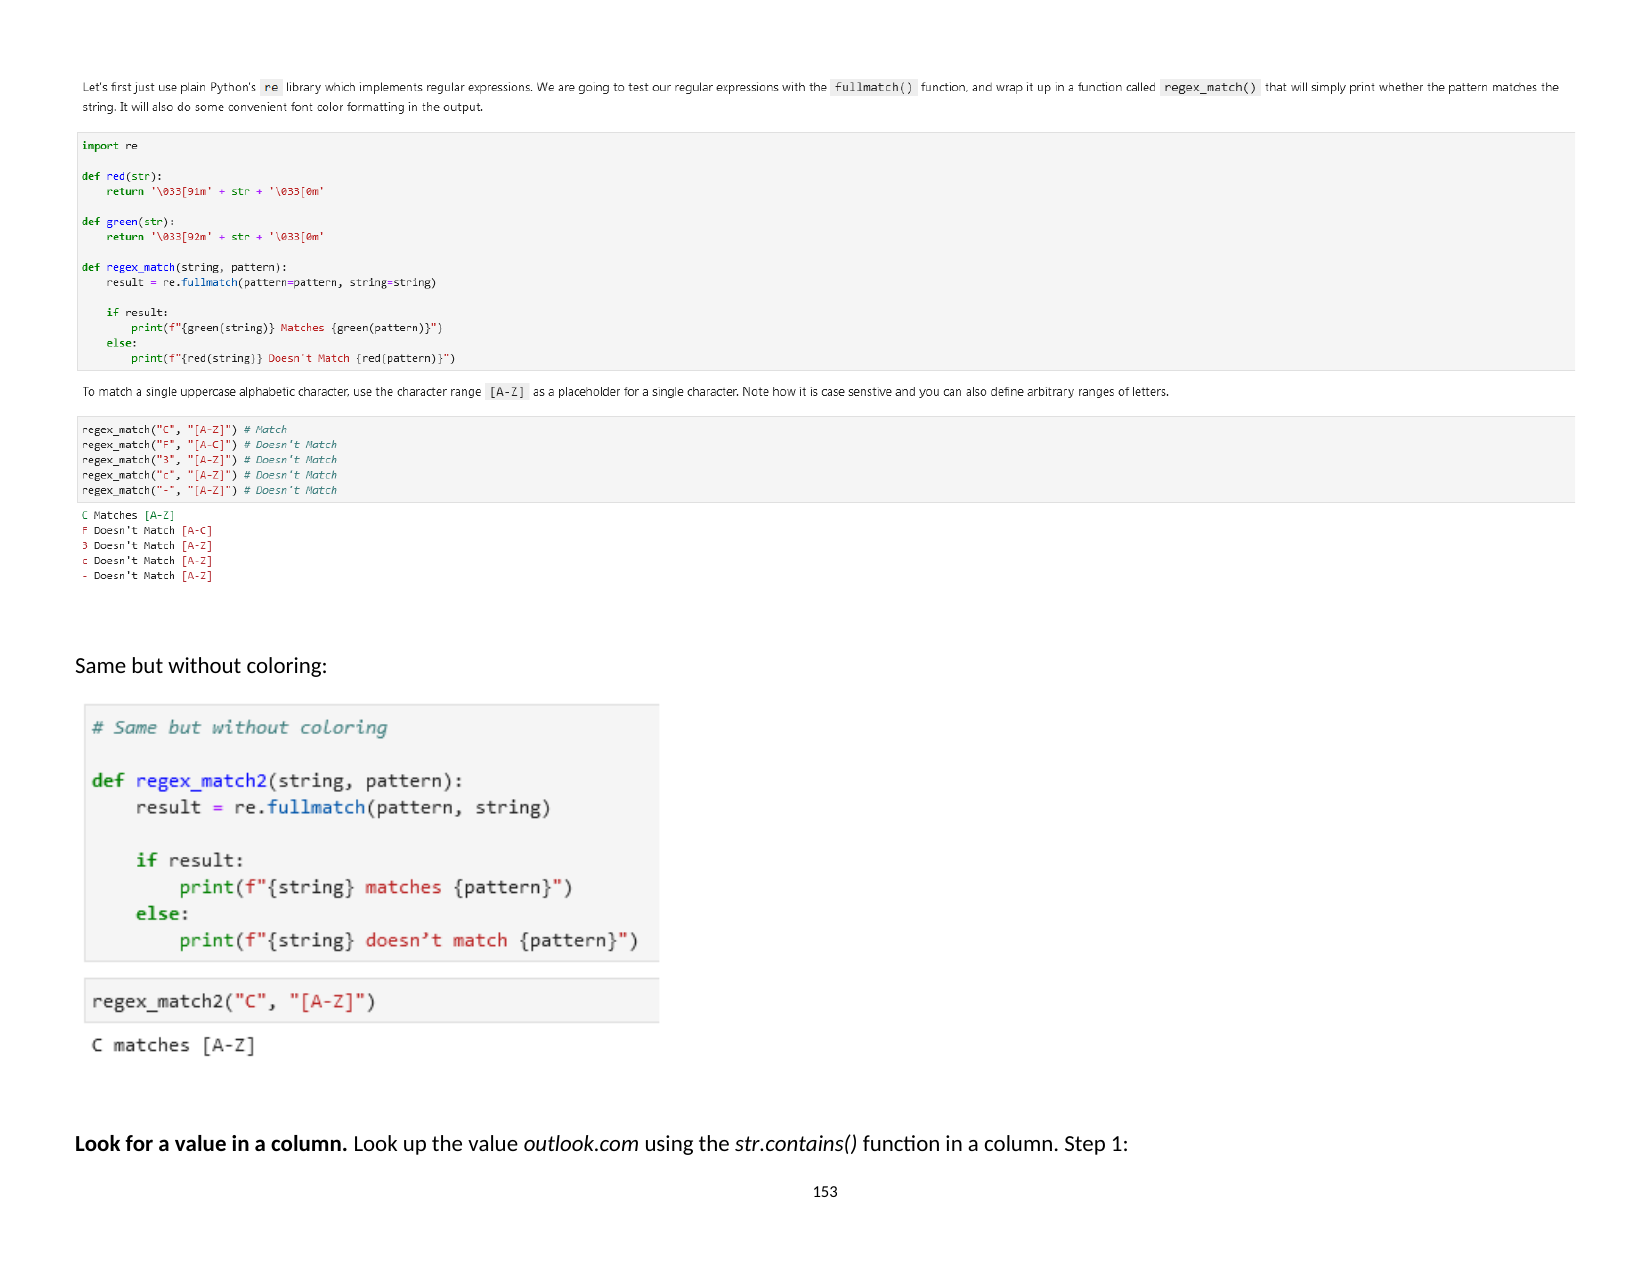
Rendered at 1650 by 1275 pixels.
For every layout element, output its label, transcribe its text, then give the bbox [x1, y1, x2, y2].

text Look for a value in a column. Look up the value outlook.com using the str.contains() function in a column. Step 1: [75, 1129, 1575, 1158]
text Same but without coloring: [75, 651, 1575, 679]
picture [75, 75, 1575, 586]
picture [75, 698, 660, 1064]
